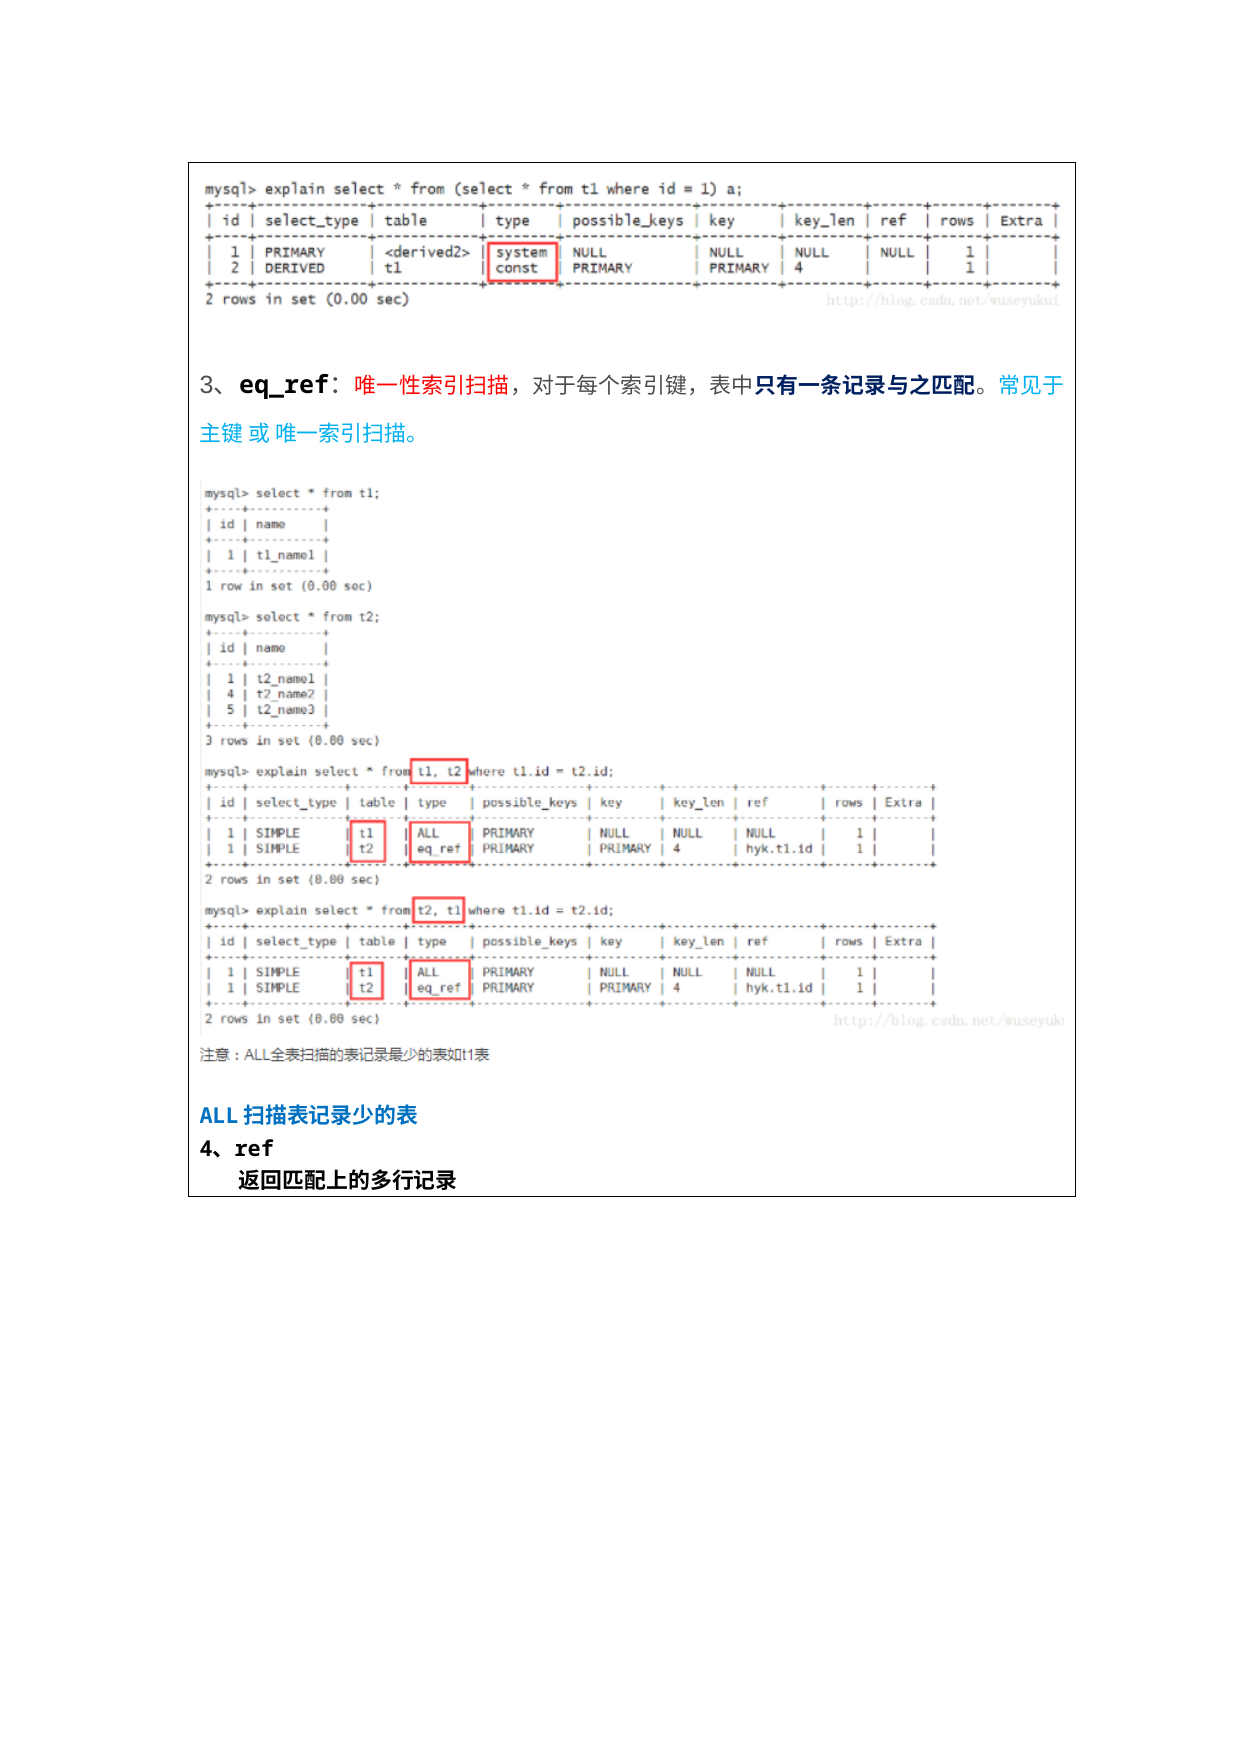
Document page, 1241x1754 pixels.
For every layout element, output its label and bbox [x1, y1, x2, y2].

picture [199, 480, 1065, 1070]
table_header [189, 163, 1075, 1196]
picture [199, 178, 1065, 310]
